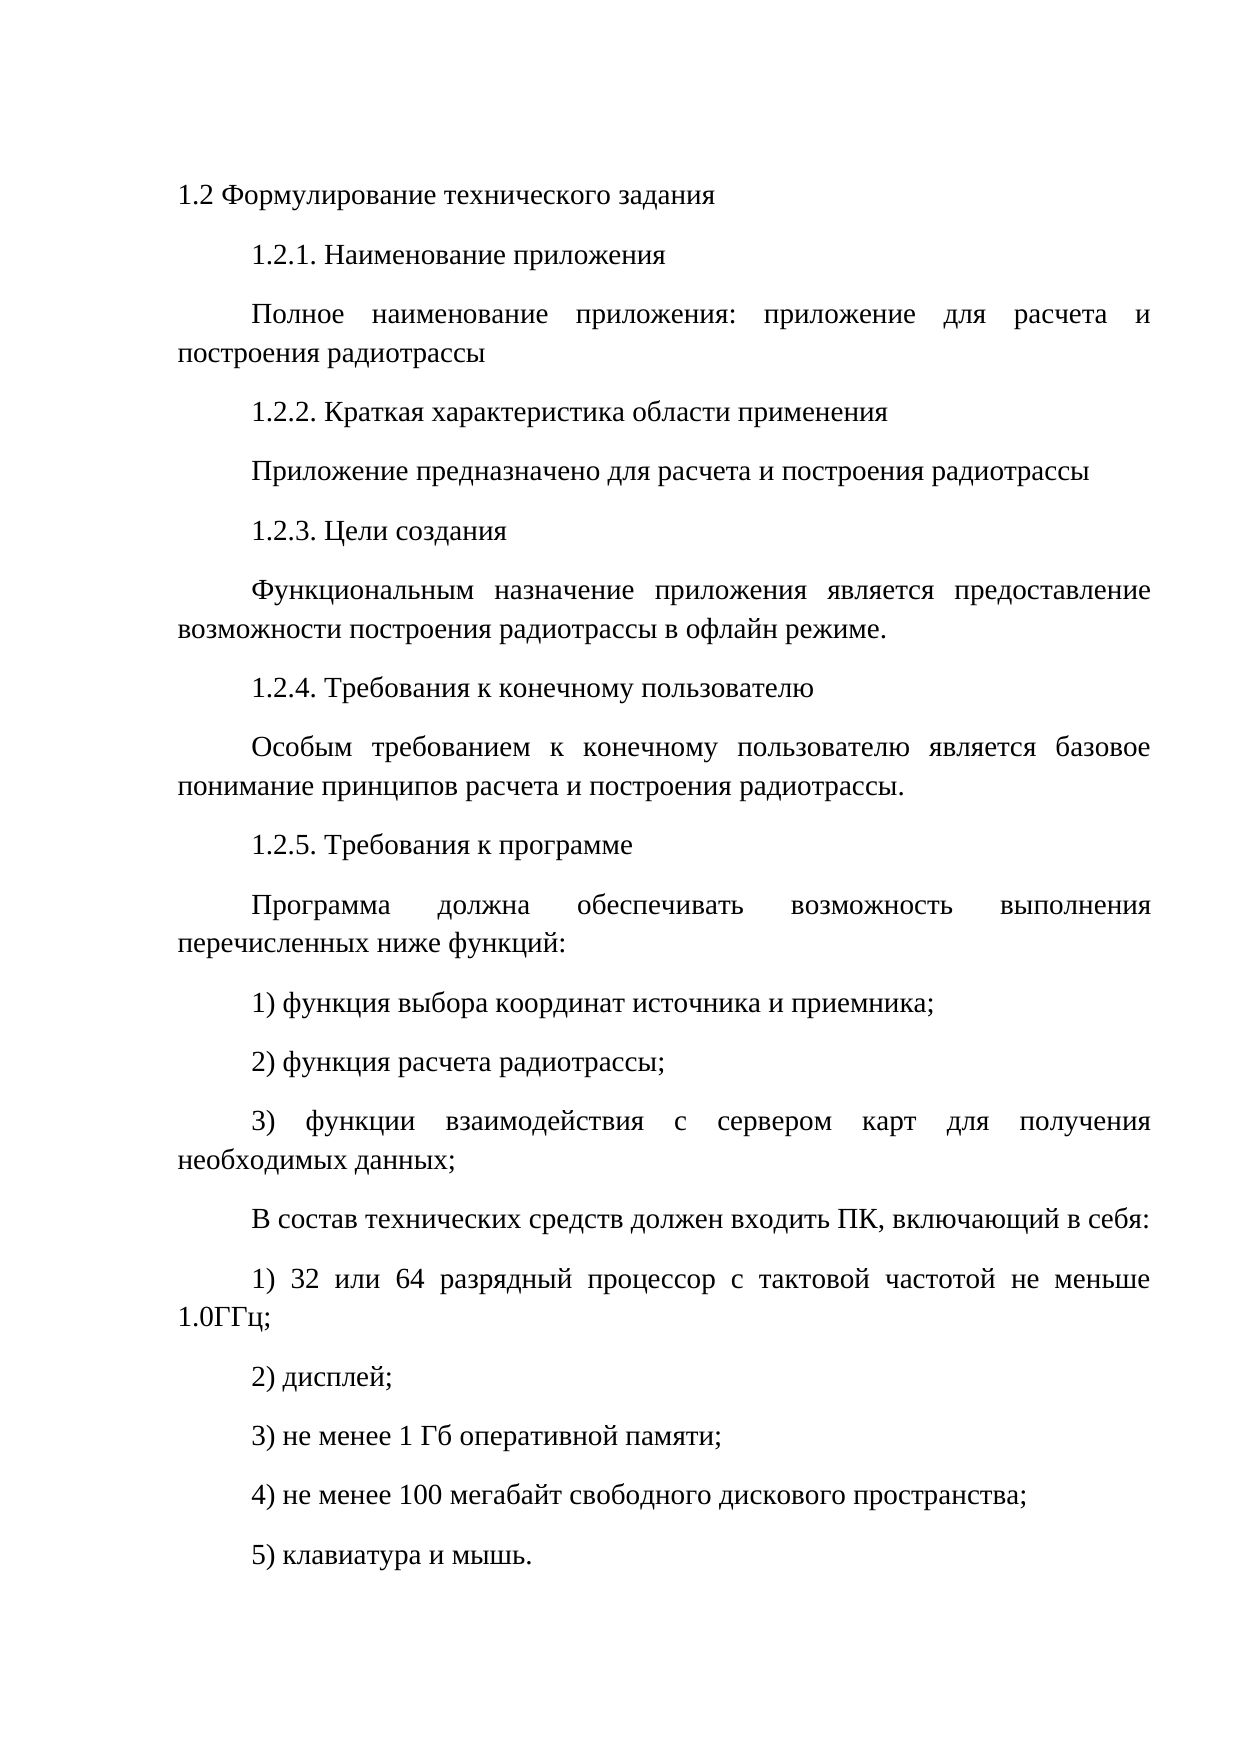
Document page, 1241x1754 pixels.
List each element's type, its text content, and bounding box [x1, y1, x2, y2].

text 3) функции взаимодействия с сервером карт для получения необходимых данных; [177, 1103, 1152, 1176]
text 1.2.3. Цели создания [177, 513, 1152, 546]
text 1.2.4. Требования к конечному пользователю [177, 670, 1152, 704]
text 1) функция выбора координат источника и приемника; [177, 985, 1152, 1018]
text 1) 32 или 64 разрядный процессор с тактовой частотой не меньше 1.0ГГц; [177, 1261, 1152, 1333]
text Функциональным назначение приложения является предоставление возможности построения радиотрассы в офлайн режиме. [177, 572, 1152, 644]
text 2) функция расчета радиотрассы; [177, 1044, 1152, 1078]
text 2) дисплей; [177, 1359, 1152, 1392]
text Особым требованием к конечному пользователю является базовое понимание принципов расчета и построения радиотрассы. [177, 729, 1152, 802]
text Полное наименование приложения: приложение для расчета и построения радиотрассы [177, 296, 1152, 368]
text 3) не менее 1 Гб оперативной памяти; [177, 1418, 1152, 1452]
text 4) не менее 100 мегабайт свободного дискового пространства; [177, 1477, 1152, 1511]
text Приложение предназначено для расчета и построения радиотрассы [177, 453, 1152, 487]
text В состав технических средств должен входить ПК, включающий в себя: [177, 1201, 1152, 1235]
text 5) клавиатура и мышь. [177, 1537, 1152, 1570]
text Программа должна обеспечивать возможность выполнения перечисленных ниже функций: [177, 887, 1152, 959]
text 1.2.2. Краткая характеристика области применения [177, 394, 1152, 428]
text 1.2.1. Наименование приложения [177, 237, 1152, 270]
text 1.2 Формулирование технического задания [177, 177, 1152, 211]
text 1.2.5. Требования к программе [177, 827, 1152, 861]
